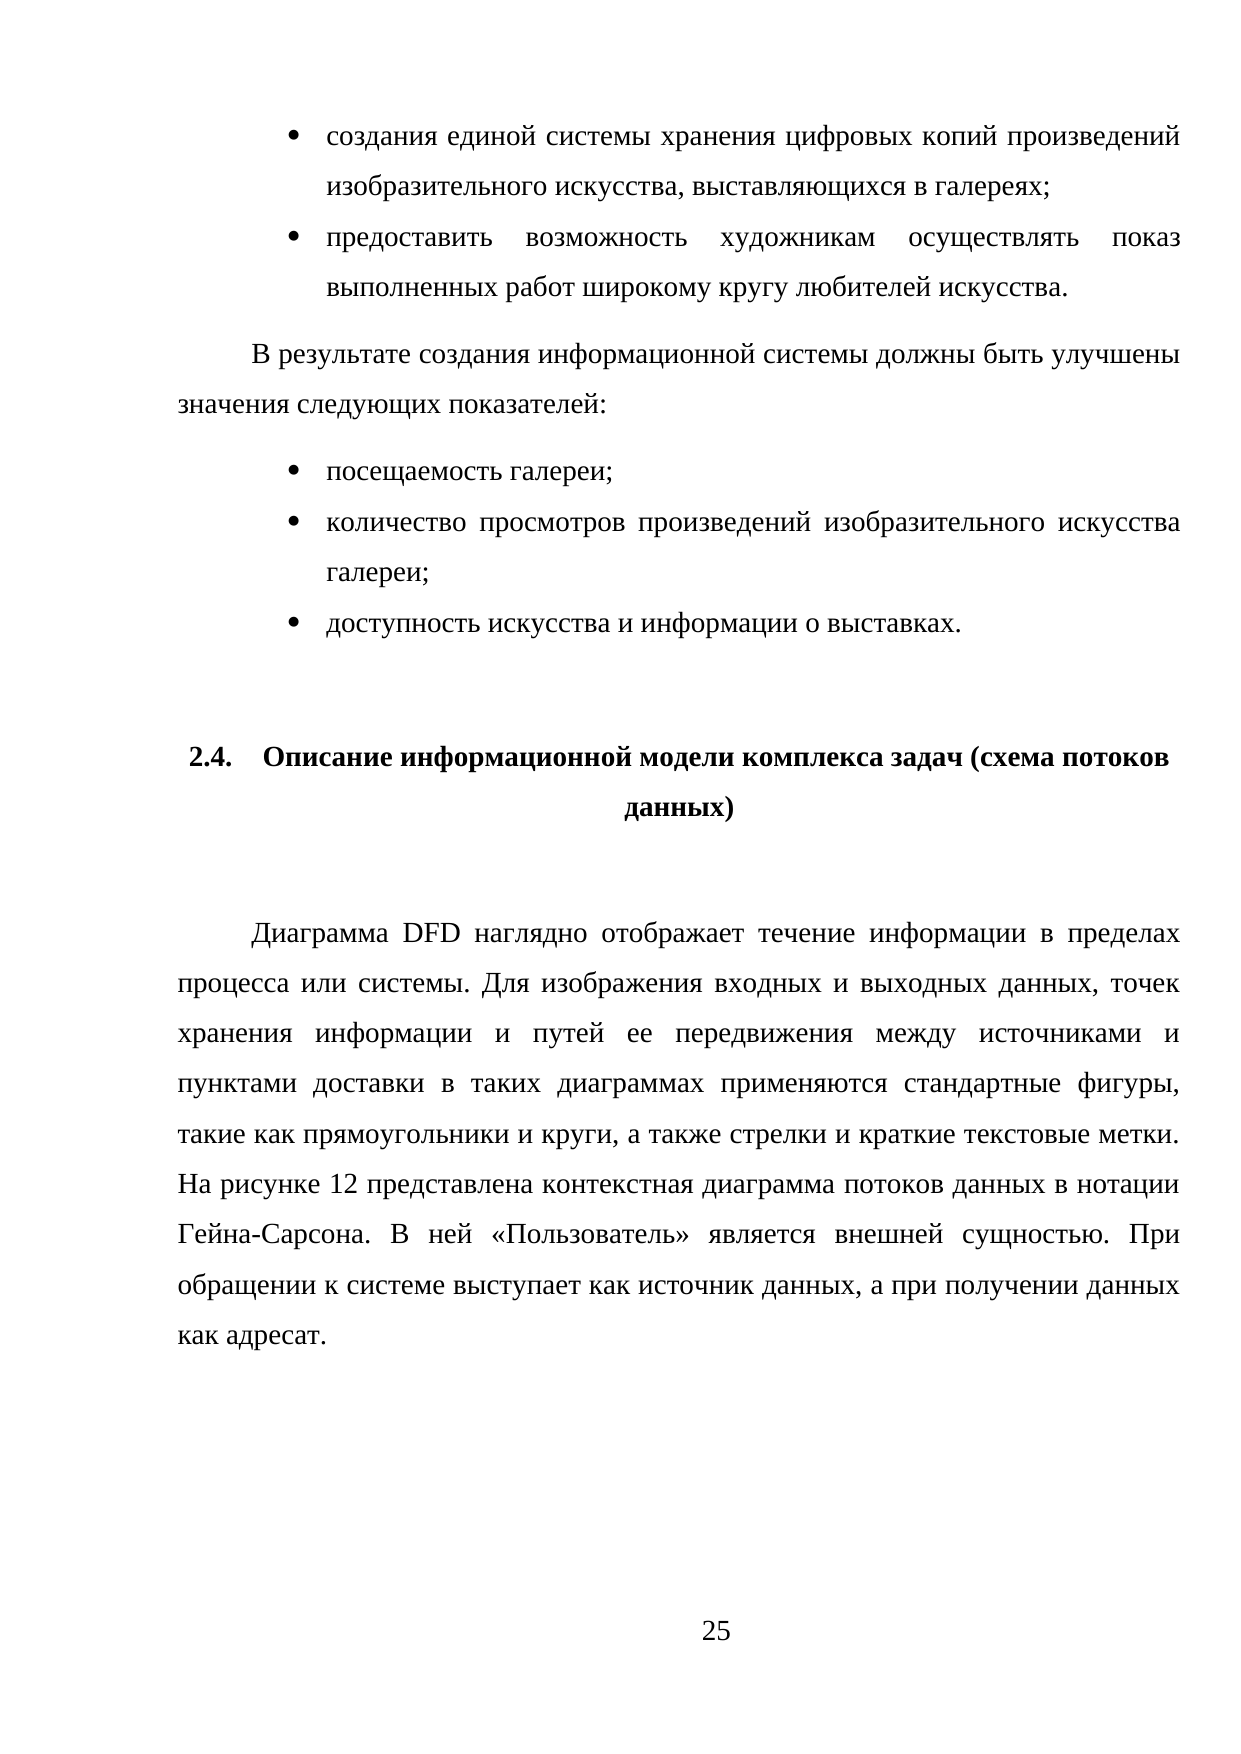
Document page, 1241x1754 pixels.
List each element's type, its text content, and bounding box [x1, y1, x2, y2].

text В результате создания информационной системы должны быть улучшены значения следующих показателей: [177, 336, 1181, 420]
list посещаемость галереи; [288, 453, 1181, 487]
list количество просмотров произведений изобразительного искусства галереи; [288, 504, 1181, 588]
list предоставить возможность художникам осуществлять показ выполненных работ широкому кругу любителей искусства. [288, 219, 1181, 303]
list доступность искусства и информации о выставках. [288, 605, 1181, 638]
list создания единой системы хранения цифровых копий произведений изобразительного искусства, выставляющихся в галереях; [288, 118, 1181, 202]
text Диаграмма DFD наглядно отображает течение информации в пределах процесса или системы. Для изображения входных и выходных данных, точек хранения информации и путей ее передвижения между источниками и пунктами доставки в таких диаграммах применяются стандартные фигуры, такие как прямоугольники и круги, а также стрелки и краткие текстовые метки. На рисунке 12 представлена контекстная диаграмма потоков данных в нотации Гейна-Сарсона. В ней «Пользователь» является внешней сущностью. При обращении к системе выступает как источник данных, а при получении данных как адресат. [177, 915, 1181, 1351]
list Описание информационной модели комплекса задач (схема потоков данных) [177, 739, 1181, 823]
